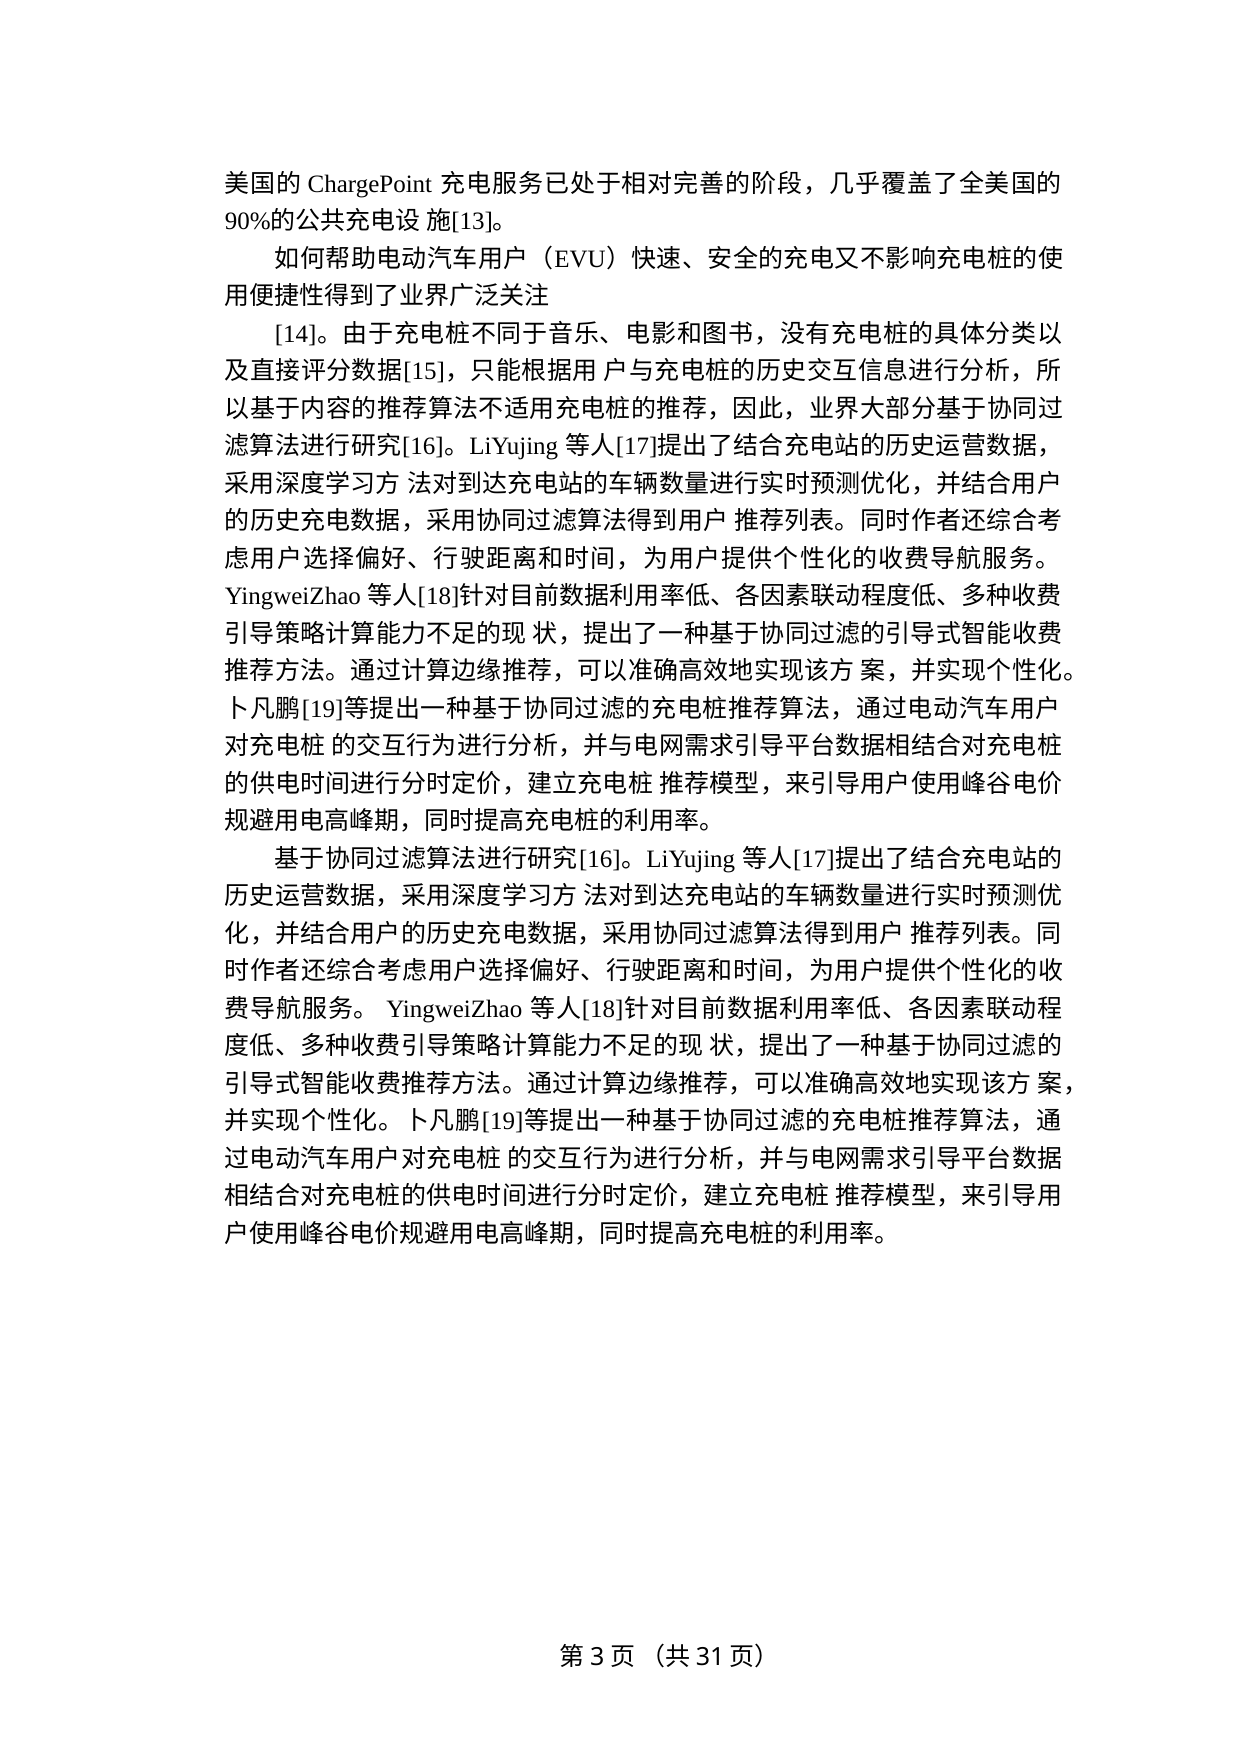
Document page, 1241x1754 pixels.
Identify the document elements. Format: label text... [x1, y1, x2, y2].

text 如何帮助电动汽车用户（EVU）快速、安全的充电又不影响充电桩的使用便捷性得到了业界广泛关注 [224, 237, 1063, 312]
text [14]。由于充电桩不同于音乐、电影和图书，没有充电桩的具体分类以及直接评分数据[15]，只能根据用 户与充电桩的历史交互信息进行分析，所以基于内容的推荐算法不适用充电桩的推荐，因此，业界大部分基于协同过滤算法进行研究[16]。LiYujing 等人[17]提出了结合充电站的历史运营数据，采用深度学习方 法对到达充电站的车辆数量进行实时预测优化，并结合用户的历史充电数据，采用协同过滤算法得到用户 推荐列表。同时作者还综合考虑用户选择偏好、行驶距离和时间，为用户提供个性化的收费导航服务。 YingweiZhao 等人[18]针对目前数据利用率低、各因素联动程度低、多种收费引导策略计算能力不足的现 状，提出了一种基于协同过滤的引导式智能收费推荐方法。通过计算边缘推荐，可以准确高效地实现该方 案，并实现个性化。卜凡鹏[19]等提出一种基于协同过滤的充电桩推荐算法，通过电动汽车用户对充电桩 的交互行为进行分析，并与电网需求引导平台数据相结合对充电桩的供电时间进行分时定价，建立充电桩 推荐模型，来引导用户使用峰谷电价规避用电高峰期，同时提高充电桩的利用率。 [224, 312, 1063, 837]
text 基于协同过滤算法进行研究[16]。LiYujing 等人[17]提出了结合充电站的历史运营数据，采用深度学习方 法对到达充电站的车辆数量进行实时预测优化，并结合用户的历史充电数据，采用协同过滤算法得到用户 推荐列表。同时作者还综合考虑用户选择偏好、行驶距离和时间，为用户提供个性化的收费导航服务。 YingweiZhao 等人[18]针对目前数据利用率低、各因素联动程度低、多种收费引导策略计算能力不足的现 状，提出了一种基于协同过滤的引导式智能收费推荐方法。通过计算边缘推荐，可以准确高效地实现该方 案，并实现个性化。卜凡鹏[19]等提出一种基于协同过滤的充电桩推荐算法，通过电动汽车用户对充电桩 的交互行为进行分析，并与电网需求引导平台数据相结合对充电桩的供电时间进行分时定价，建立充电桩 推荐模型，来引导用户使用峰谷电价规避用电高峰期，同时提高充电桩的利用率。 [224, 837, 1063, 1249]
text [224, 162, 1063, 237]
